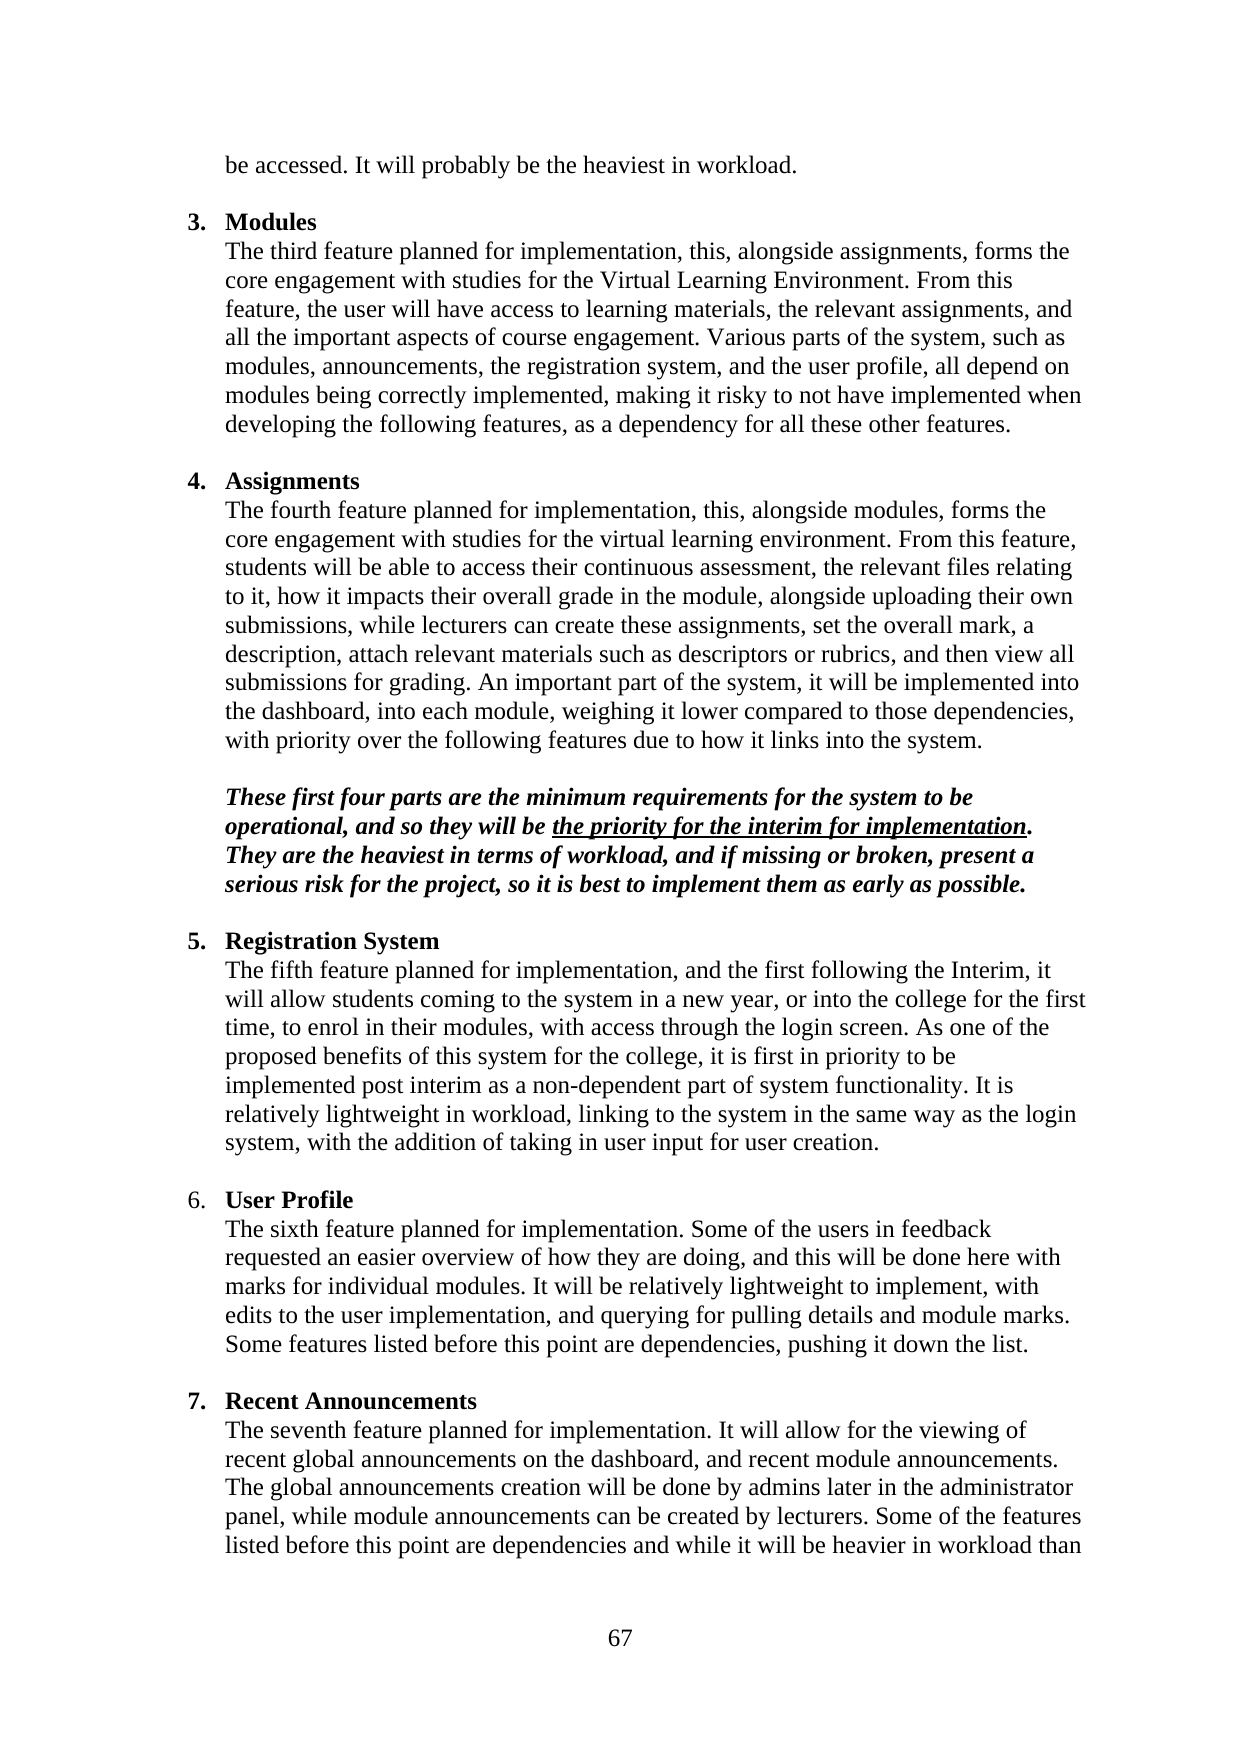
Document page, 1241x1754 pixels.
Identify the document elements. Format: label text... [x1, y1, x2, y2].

list The fifth feature planned for implementation, and the first following the Interim, it will allow students coming to the system in a new year, or into the college for the first time, to enrol in their modules, with access through the login screen. As one of the proposed benefits of this system for the college, it is first in priority to be implemented post interim as a non-dependent part of system functionality. It is relatively lightweight in workload, linking to the system in the same way as the login system, with the addition of taking in user input for user creation. [225, 955, 1090, 1156]
list Registration System [187, 926, 1090, 955]
list User Profile The sixth feature planned for implementation. Some of the users in feedback requested an easier overview of how they are doing, and this will be done here with marks for individual modules. It will be relatively lightweight to implement, with edits to the user implementation, and querying for pulling details and module marks. Some features listed before this point are dependencies, pushing it down the list. [187, 1185, 1090, 1386]
list Modules The third feature planned for implementation, this, alongside assignments, forms the core engagement with studies for the Virtual Learning Environment. From this feature, the user will have access to learning materials, the relevant assignments, and all the important aspects of course engagement. Various parts of the system, such as modules, announcements, the registration system, and the user profile, all depend on modules being correctly implemented, making it risky to not have implemented when developing the following features, as a dependency for all these other features. [187, 207, 1090, 466]
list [187, 1386, 1090, 1559]
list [187, 150, 1090, 207]
list Assignments The fourth feature planned for implementation, this, alongside modules, forms the core engagement with studies for the virtual learning environment. From this feature, students will be able to access their continuous assessment, the relevant files relating to it, how it impacts their overall grade in the module, alongside uploading their own submissions, while lecturers can create these assignments, set the overall mark, a description, attach relevant materials such as descriptors or rubrics, and then view all submissions for grading. An important part of the system, it will be implemented into the dashboard, into each module, weighing it lower compared to those dependencies, with priority over the following features due to how it links into the system. These first four parts are the minimum requirements for the system to be operational, and so they will be the priority for the interim for implementation. They are the heaviest in terms of workload, and if missing or broken, present a serious risk for the project, so it is best to implement them as early as possible. [187, 466, 1090, 926]
